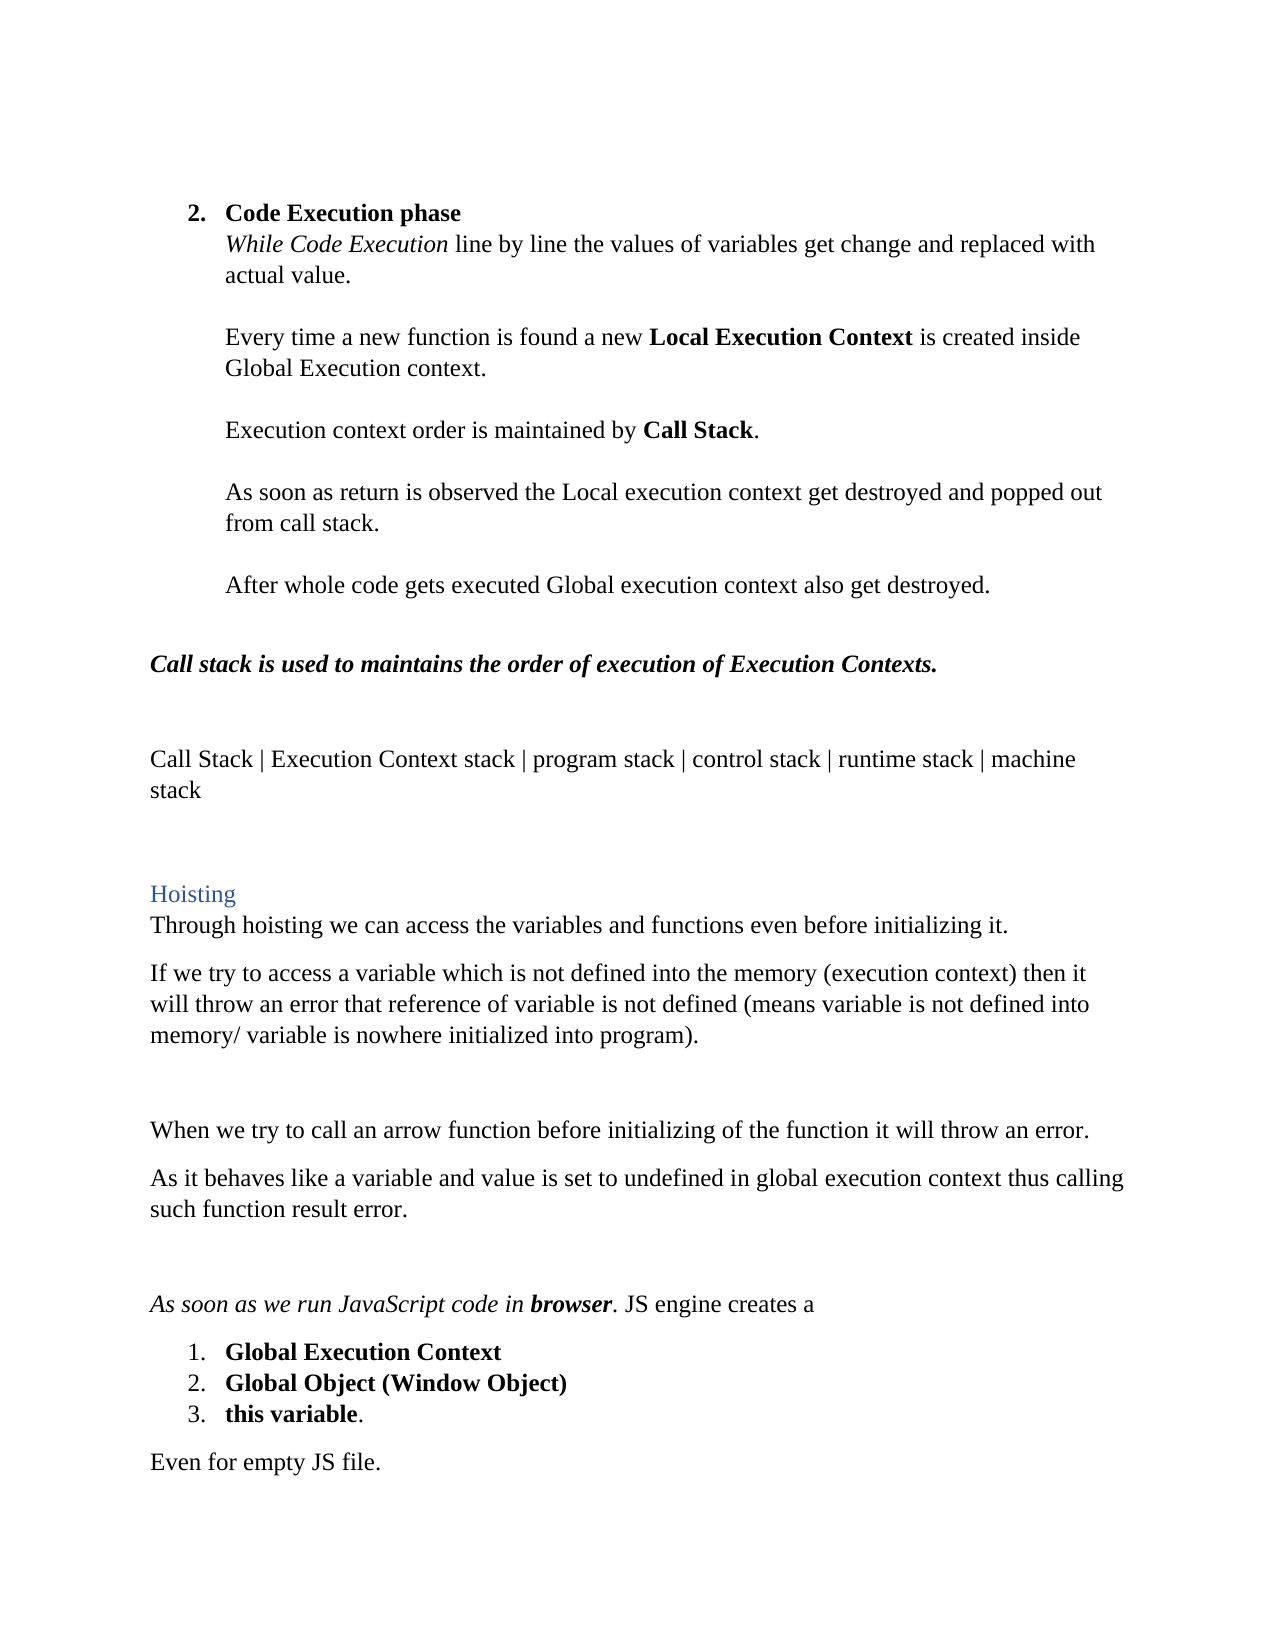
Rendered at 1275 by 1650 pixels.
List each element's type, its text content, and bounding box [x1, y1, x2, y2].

list As soon as return is observed the Local execution context get destroyed and popped out from call stack. [225, 477, 1125, 537]
list Global Object (Window Object) [187, 1368, 1125, 1397]
text When we try to call an arrow function before initializing of the function it will throw an error. [150, 1115, 1125, 1144]
text Call Stack | Execution Context stack | program stack | control stack | runtime stack | machine stack [150, 744, 1125, 804]
text If we try to access a variable which is not defined into the memory (execution context) then it will throw an error that reference of variable is not defined (means variable is not defined into memory/ variable is nowhere initialized into program). [150, 958, 1125, 1049]
text Call stack is used to maintains the order of execution of Execution Contexts. [150, 649, 1125, 678]
list After whole code gets executed Global execution context also get destroyed. [225, 570, 1125, 599]
text Through hoisting we can access the variables and functions even before initializing it. [150, 910, 1125, 939]
list Code Execution phase [187, 198, 1125, 226]
list Every time a new function is found a new Local Execution Context is created inside Global Execution context. [225, 322, 1125, 382]
list Execution context order is maintained by Call Stack. [225, 415, 1125, 444]
text As soon as we run JavaScript code in browser. JS engine creates a [150, 1289, 1125, 1318]
text As it behaves like a variable and value is set to undefined in global execution context thus calling such function result error. [150, 1163, 1125, 1223]
list this variable. [187, 1399, 1125, 1428]
text Even for empty JS file. [150, 1447, 1125, 1476]
subtitle Hoisting [150, 879, 1125, 908]
list Global Execution Context [187, 1337, 1125, 1366]
list While Code Execution line by line the values of variables get change and replaced with actual value. [225, 229, 1125, 288]
